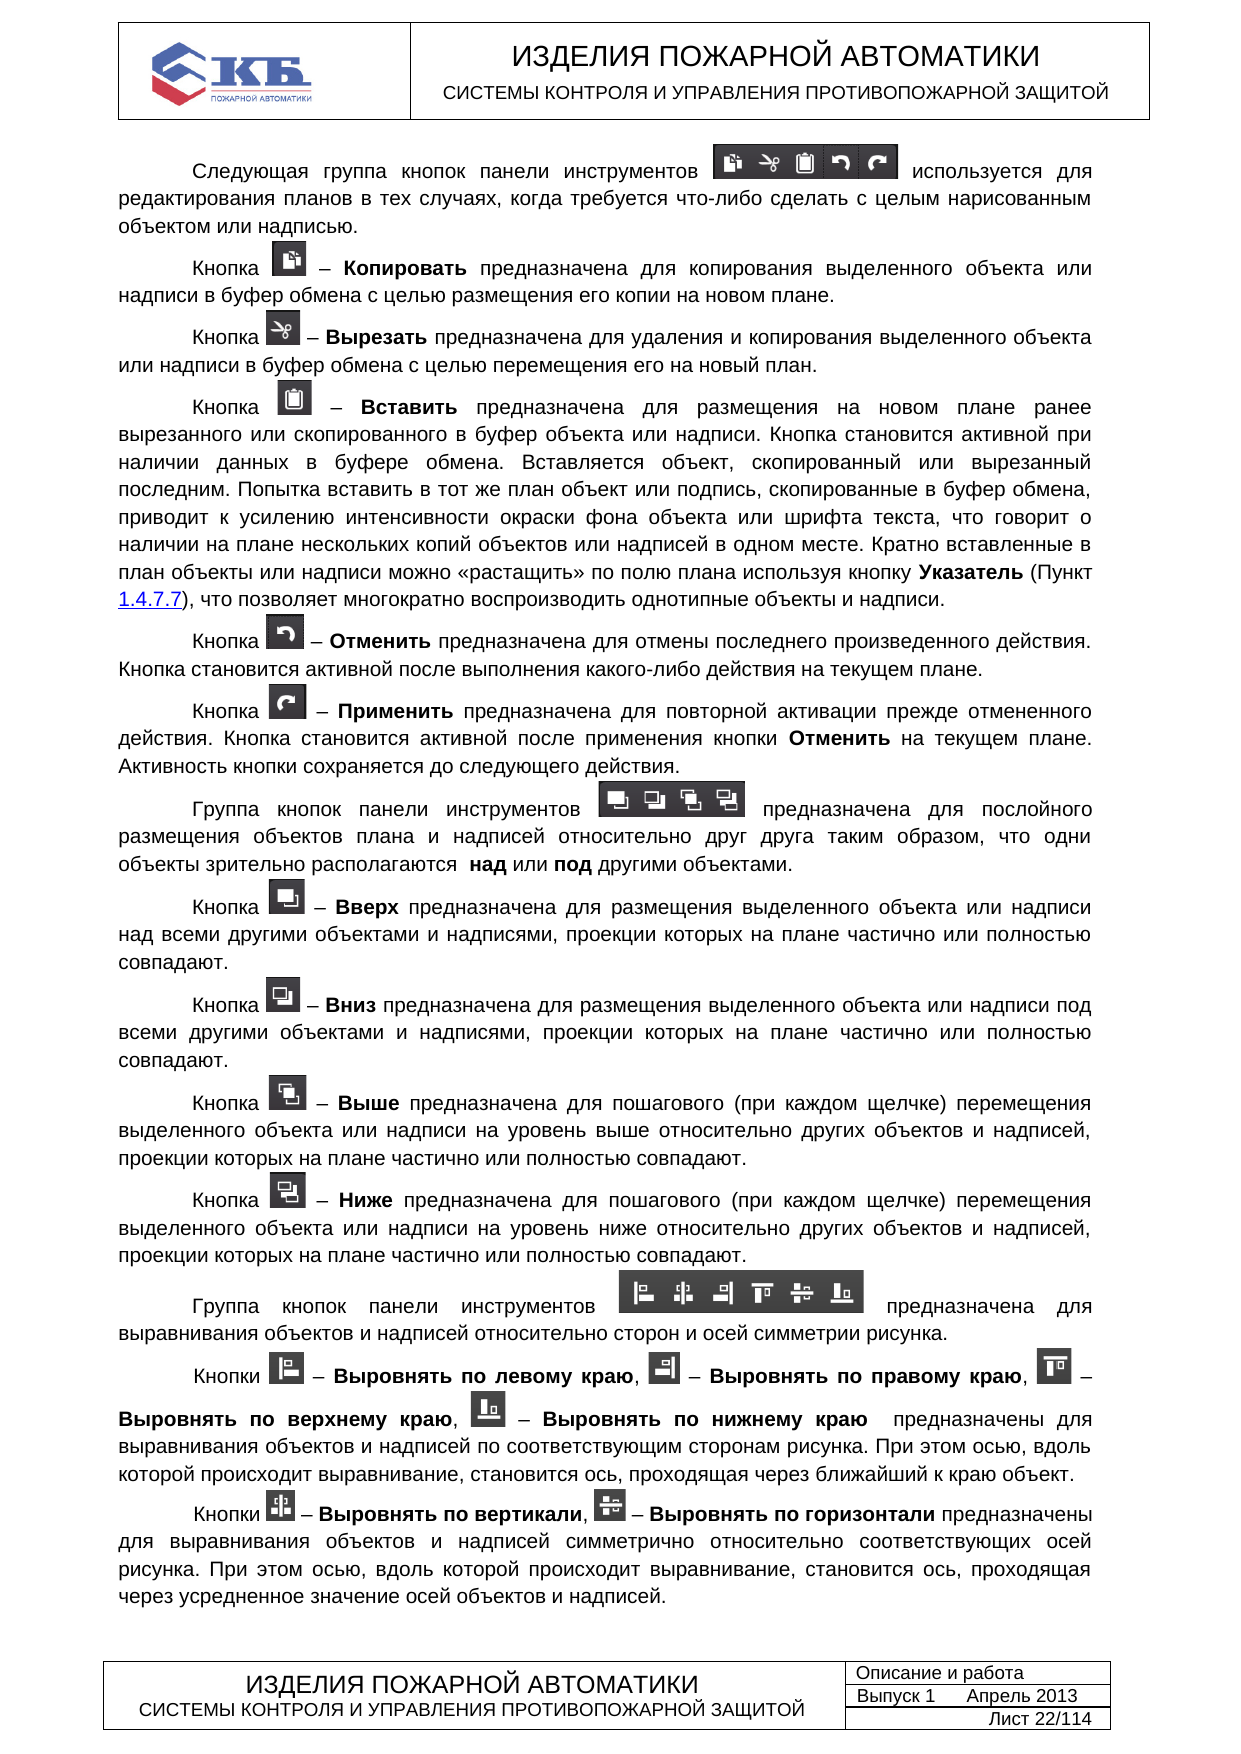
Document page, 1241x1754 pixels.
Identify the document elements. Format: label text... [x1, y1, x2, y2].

list Кнопки – Выровнять по левому краю, – Выровнять по правому краю, – Выровнять по верхнему краю, – Выровнять по нижнему краю предназначены для выравнивания объектов и надписей по соответствующим сторонам рисунка. При этом осью, вдоль которой происходит выравнивание, становится ось, проходящая через ближайший к краю объект. [118, 1348, 1092, 1486]
picture [266, 310, 300, 345]
list Кнопка – Вниз предназначена для размещения выделенного объекта или надписи под всеми другими объектами и надписями, проекции которых на плане частично или полностью совпадают. [118, 977, 1092, 1071]
list Следующая группа кнопок панели инструментов используется для редактирования планов в тех случаях, когда требуется что-либо сделать с целым нарисованным объектом или надписью. [118, 144, 1092, 238]
picture [648, 1352, 680, 1384]
list Кнопка – Вверх предназначена для размещения выделенного объекта или надписи над всеми другими объектами и надписями, проекции которых на плане частично или полностью совпадают. [118, 879, 1092, 973]
list Группа кнопок панели инструментов предназначена для выравнивания объектов и надписей относительно сторон и осей симметрии рисунка. [118, 1271, 1092, 1345]
picture [598, 781, 745, 817]
picture [594, 1489, 626, 1521]
picture [269, 1172, 306, 1208]
list Кнопка – Ниже предназначена для пошагового (при каждом щелчке) перемещения выделенного объекта или надписи на уровень ниже относительно других объектов и надписей, проекции которых на плане частично или полностью совпадают. [118, 1173, 1092, 1267]
picture [713, 144, 899, 179]
picture [266, 977, 300, 1012]
picture [148, 34, 325, 115]
picture [470, 1391, 506, 1427]
list Кнопка – Вырезать предназначена для удаления и копирования выделенного объекта или надписи в буфер обмена с целью перемещения его на новый план. [118, 311, 1092, 377]
list Кнопка – Отменить предназначена для отмены последнего произведенного действия. Кнопка становится активной после выполнения какого-либо действия на текущем плане. [118, 615, 1092, 681]
list Кнопка – Применить предназначена для повторной активации прежде отмененного действия. Кнопка становится активной после применения кнопки Отменить на текущем плане. Активность кнопки сохраняется до следующего действия. [118, 684, 1092, 778]
list Кнопка – Копировать предназначена для копирования выделенного объекта или надписи в буфер обмена с целью размещения его копии на новом плане. [118, 241, 1092, 307]
picture [272, 241, 307, 276]
picture [266, 614, 304, 649]
picture [1036, 1348, 1072, 1384]
picture [269, 1352, 304, 1384]
picture [268, 879, 305, 914]
list Кнопки – Выровнять по вертикали, – Выровнять по горизонтали предназначены для выравнивания объектов и надписей симметрично относительно соответствующих осей рисунка. При этом осью, вдоль которой происходит выравнивание, становится ось, проходящая через усредненное значение осей объектов и надписей. [118, 1489, 1092, 1608]
list Кнопка – Вставить предназначена для размещения на новом плане ранее вырезанного или скопированного в буфер объекта или надписи. Кнопка становится активной при наличии данных в буфере обмена. Вставляется объект, скопированный или вырезанный последним. Попытка вставить в тот же план объект или подпись, скопированные в буфер обмена, приводит к усилению интенсивности окраски фона объекта или шрифта текста, что говорит о наличии на плане нескольких копий объектов или надписей в одном месте. Кратно вставленные в план объекты или надписи можно «растащить» по полю плана используя кнопку Указатель (Пункт 1.4.7.7), что позволяет многократно воспроизводить однотипные объекты и надписи. [118, 380, 1092, 611]
list Группа кнопок панели инструментов предназначена для послойного размещения объектов плана и надписей относительно друг друга таким образом, что одни объекты зрительно располагаются над или под другими объектами. [118, 781, 1092, 876]
list Кнопка – Выше предназначена для пошагового (при каждом щелчке) перемещения выделенного объекта или надписи на уровень выше относительно других объектов и надписей, проекции которых на плане частично или полностью совпадают. [118, 1075, 1092, 1169]
picture [277, 380, 312, 415]
picture [618, 1270, 864, 1313]
picture [268, 684, 307, 719]
picture [268, 1075, 307, 1110]
picture [266, 1490, 295, 1521]
